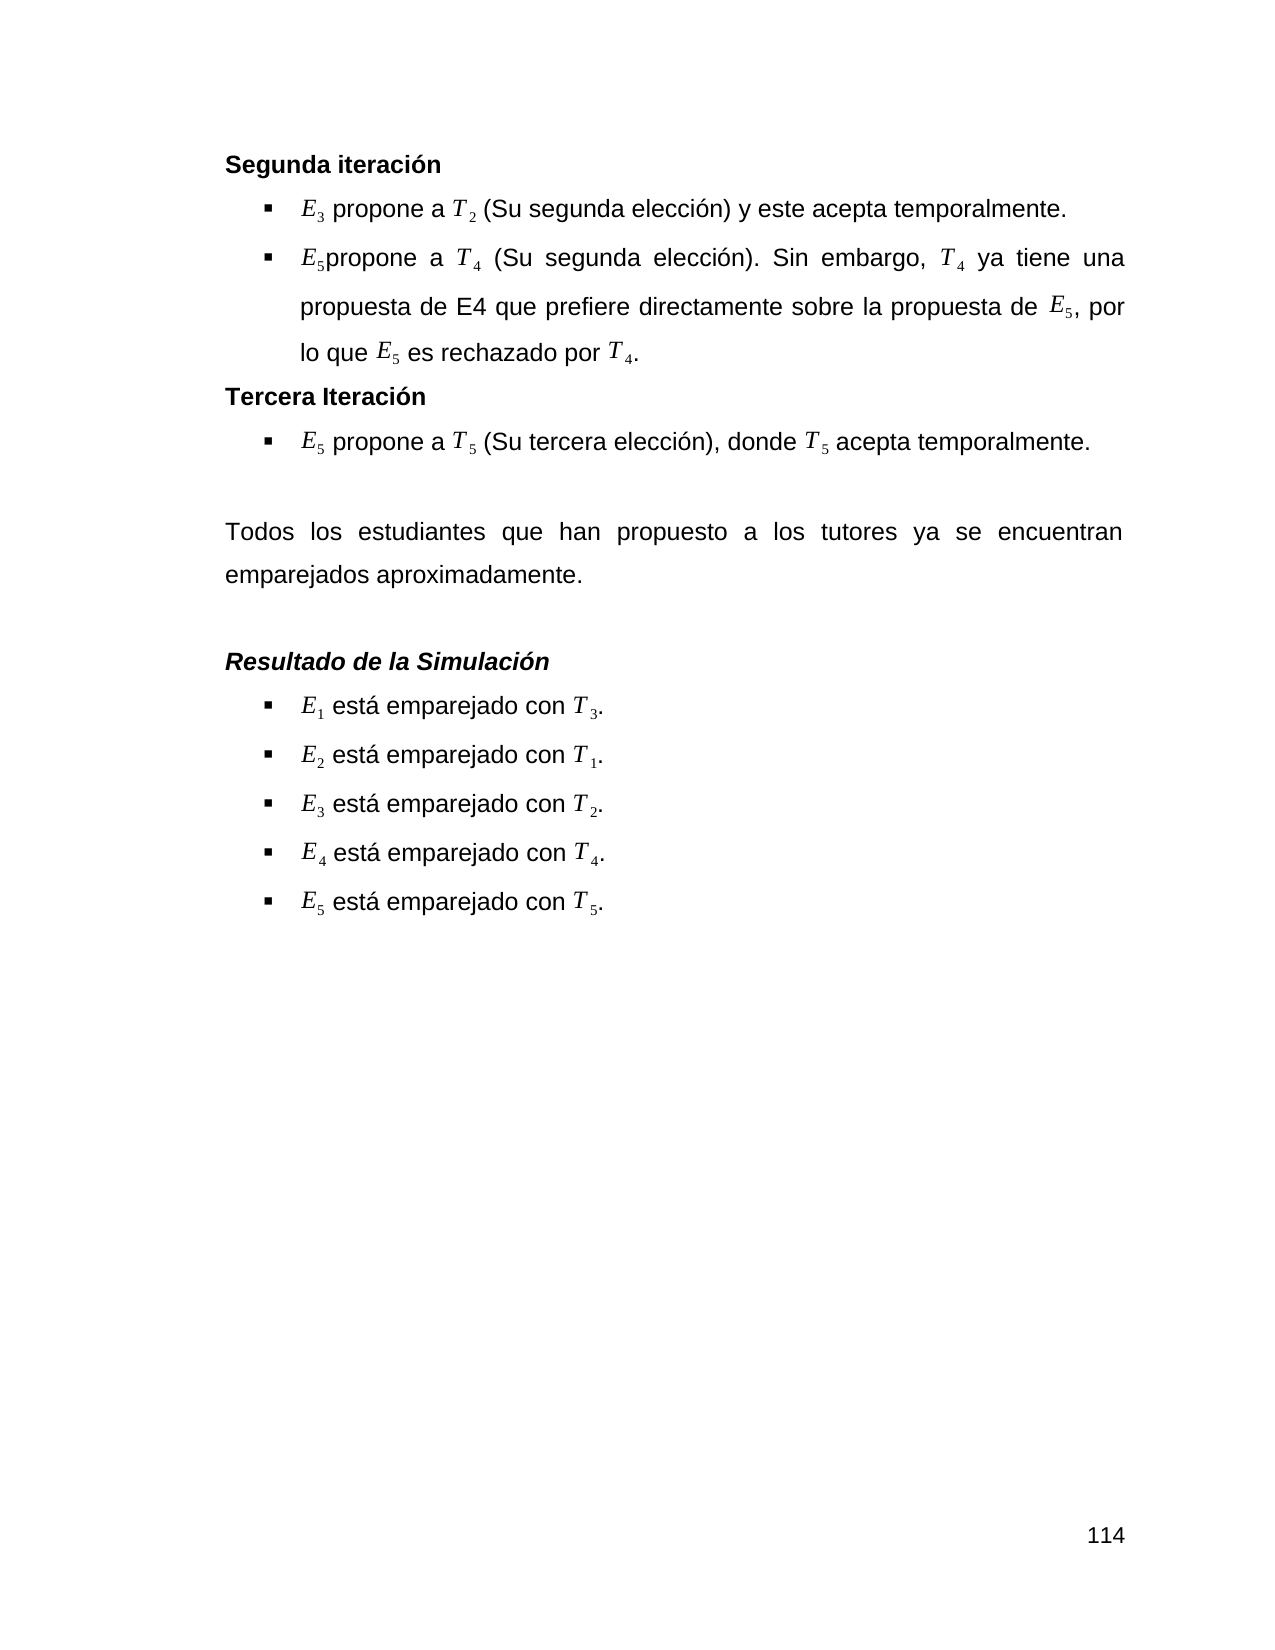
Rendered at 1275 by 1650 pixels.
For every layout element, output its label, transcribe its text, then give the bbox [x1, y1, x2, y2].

list propone a (Su tercera elección), donde acepta temporalmente. [262, 425, 1125, 460]
list está emparejado con . [262, 690, 1125, 724]
list está emparejado con . [262, 788, 1125, 822]
list propone a (Su segunda elección) y este acepta temporalmente. [262, 193, 1125, 228]
list está emparejado con . [262, 885, 1125, 920]
text Resultado de la Simulación [225, 647, 1125, 676]
text Todos los estudiantes que han propuesto a los tutores ya se encuentran emparejados aproximadamente. [225, 517, 1125, 589]
list está emparejado con . [262, 836, 1125, 871]
list propone a (Su segunda elección). Sin embargo, ya tiene una propuesta de E4 que prefiere directamente sobre la propuesta de , por lo que es rechazado por . [262, 242, 1125, 368]
list está emparejado con . [262, 739, 1125, 773]
text Tercera Iteración [225, 382, 1125, 411]
text Segunda iteración [225, 150, 1125, 179]
